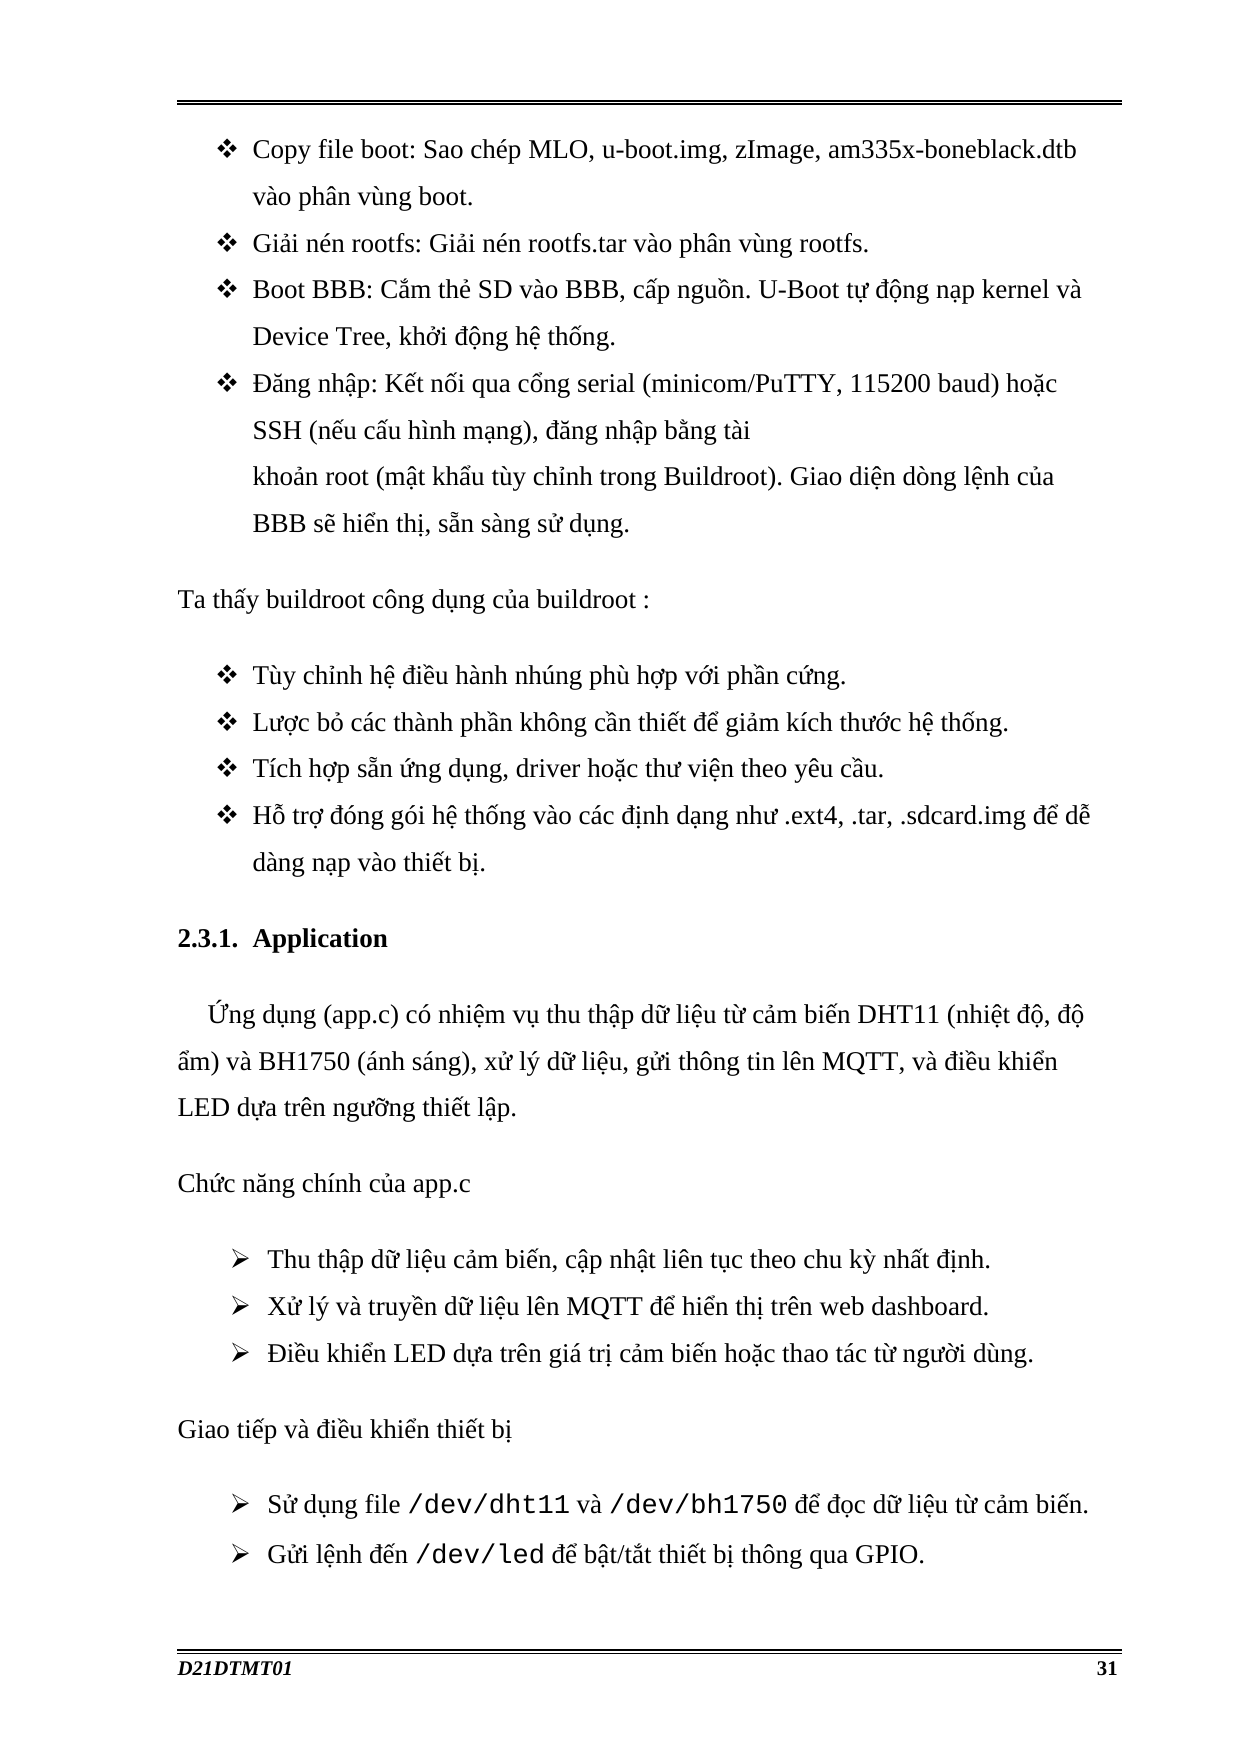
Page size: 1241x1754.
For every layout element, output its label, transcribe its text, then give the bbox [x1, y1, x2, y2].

list Hỗ trợ đóng gói hệ thống vào các định dạng như .ext4, .tar, .sdcard.img để dễ dàng nạp vào thiết bị. [215, 799, 1107, 877]
list Tích hợp sẵn ứng dụng, driver hoặc thư viện theo yêu cầu. [215, 753, 1107, 784]
list Điều khiển LED dựa trên giá trị cảm biến hoặc thao tác từ người dùng. [229, 1337, 1107, 1368]
list Copy file boot: Sao chép MLO, u-boot.img, zImage, am335x-boneblack.dtb vào phân vùng boot. [215, 133, 1107, 211]
list Sử dụng file /dev/dht11 và /dev/bh1750 để đọc dữ liệu từ cảm biến. [229, 1488, 1107, 1522]
text Chức năng chính của app.c [177, 1167, 1107, 1198]
text Ứng dụng (app.c) có nhiệm vụ thu thập dữ liệu từ cảm biến DHT11 (nhiệt độ, độ ẩm) và BH1750 (ánh sáng), xử lý dữ liệu, gửi thông tin lên MQTT, và điều khiển LED dựa trên ngưỡng thiết lập. [177, 998, 1107, 1122]
list Thu thập dữ liệu cảm biến, cập nhật liên tục theo chu kỳ nhất định. [229, 1243, 1107, 1274]
text Giao tiếp và điều khiển thiết bị [177, 1413, 1107, 1444]
list Application [177, 922, 1107, 953]
list Đăng nhập: Kết nối qua cổng serial (minicom/PuTTY, 115200 baud) hoặc SSH (nếu cấu hình mạng), đăng nhập bằng tài khoản root (mật khẩu tùy chỉnh trong Buildroot). Giao diện dòng lệnh của BBB sẽ hiển thị, sẵn sàng sử dụng. [215, 367, 1107, 538]
list Xử lý và truyền dữ liệu lên MQTT để hiển thị trên web dashboard. [229, 1290, 1107, 1321]
list Lược bỏ các thành phần không cần thiết để giảm kích thước hệ thống. [215, 706, 1107, 737]
list Tùy chỉnh hệ điều hành nhúng phù hợp với phần cứng. [215, 659, 1107, 690]
text Ta thấy buildroot công dụng của buildroot : [177, 583, 1107, 614]
list Giải nén rootfs: Giải nén rootfs.tar vào phân vùng rootfs. [215, 227, 1107, 258]
list Gửi lệnh đến /dev/led để bật/tắt thiết bị thông qua GPIO. [229, 1539, 1107, 1572]
list Boot BBB: Cắm thẻ SD vào BBB, cấp nguồn. U-Boot tự động nạp kernel và Device Tree, khởi động hệ thống. [215, 274, 1107, 352]
